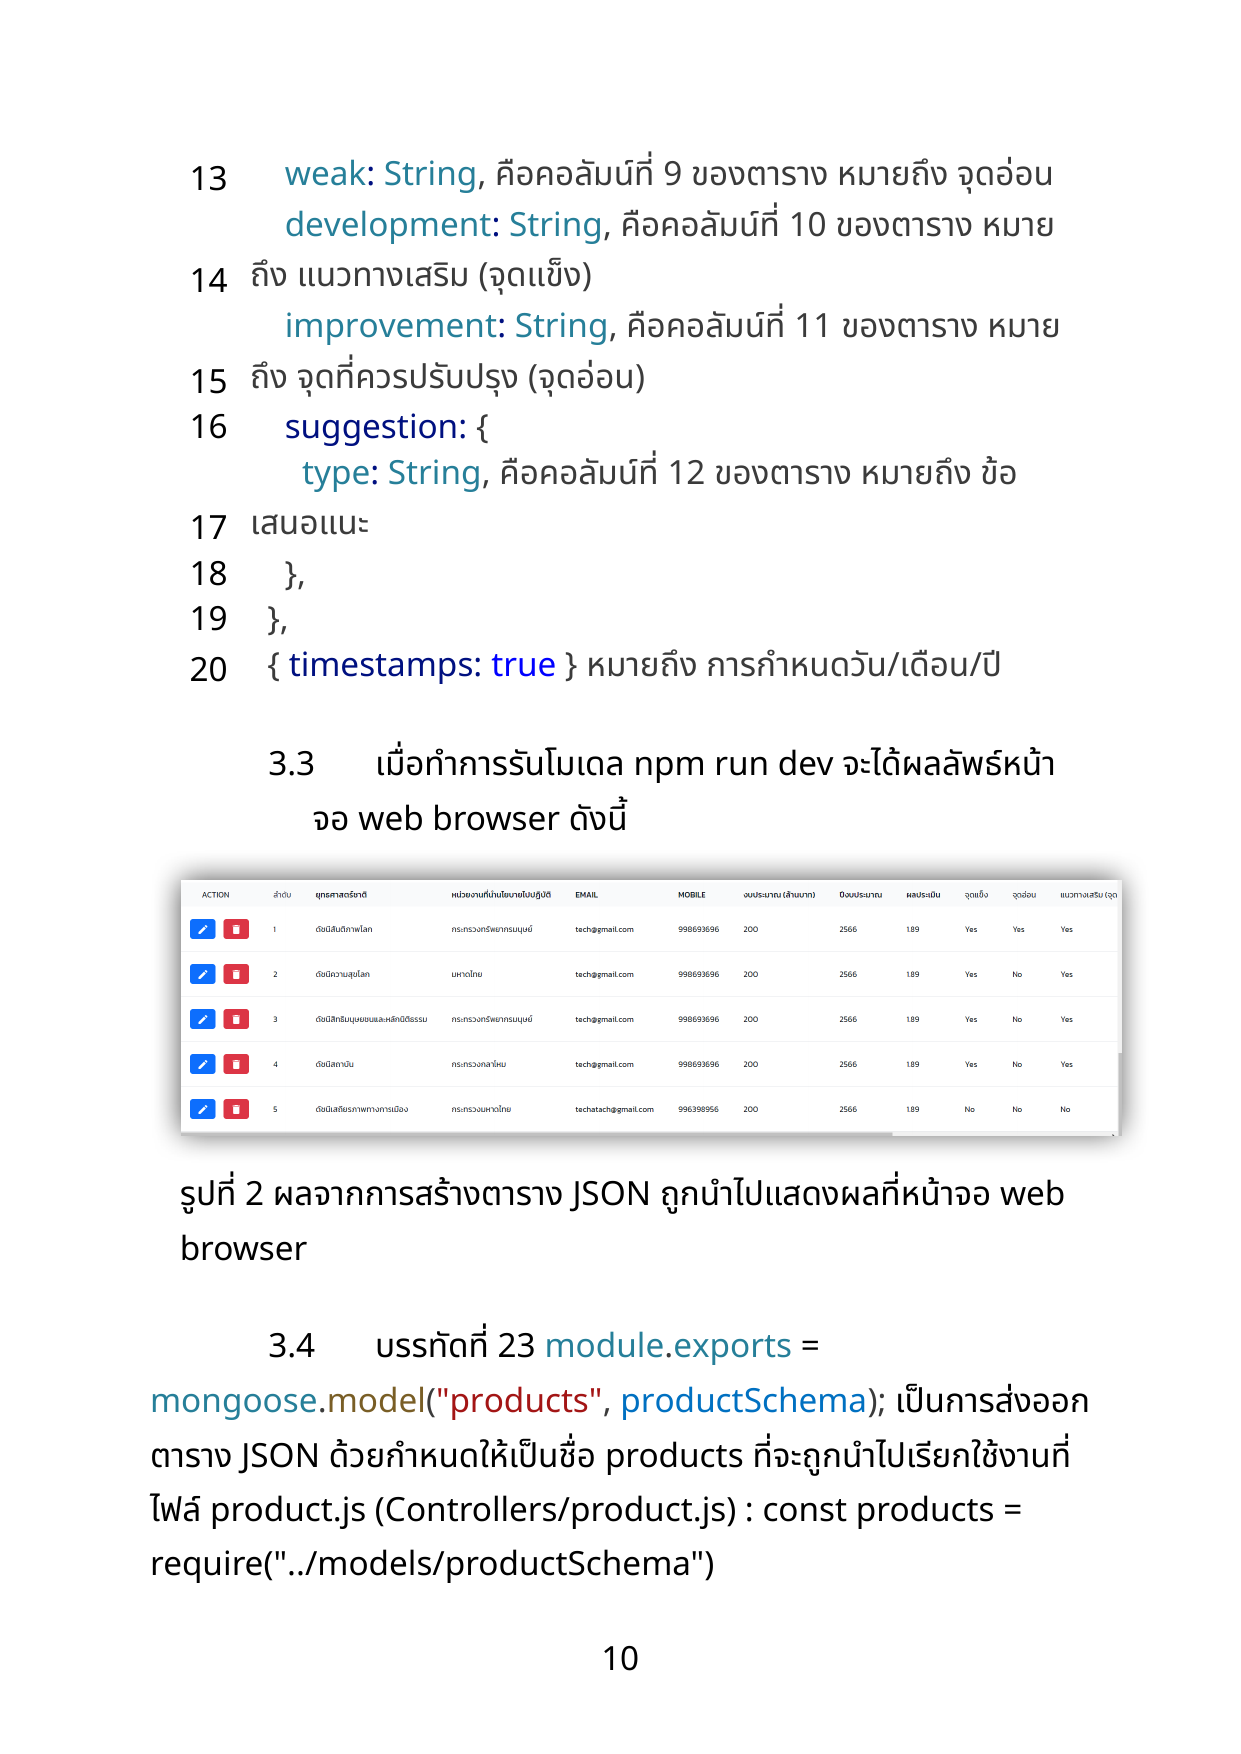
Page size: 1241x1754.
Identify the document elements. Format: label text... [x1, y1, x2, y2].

table_cell 15 [150, 302, 239, 403]
table_cell { timestamps: true } หมายถึง การกำหนดวัน/เดือน/ปี [239, 640, 1077, 691]
table_cell improvement: String, คือคอลัมน์ที่ 11 ของตาราง หมายถึง จุดที่ควรปรับปรุง (จุดอ่อน) [239, 302, 1077, 403]
table_cell }, [239, 550, 1077, 595]
table_cell 13 [150, 150, 239, 201]
table_cell 16 [150, 403, 239, 448]
list รูปที่ 2 ผลจากการสร้างตาราง JSON ถูกนำไปแสดงผลที่หน้าจอ web browser [179, 1170, 1090, 1270]
list บรรทัดที่ 23 module.exports = mongoose.model("products", productSchema); เป็นการส่งออกตาราง JSON ด้วยกำหนดให้เป็นชื่อ products ที่จะถูกนำไปเรียกใช้งานที่ไฟล์ product.js (Controllers/product.js) : const products = require("../models/productSchema") [150, 1322, 1090, 1586]
table_cell }, [239, 595, 1077, 640]
table_cell 20 [150, 640, 239, 691]
list เมื่อทำการรันโมเดล npm run dev จะได้ผลลัพธ์หน้าจอ web browser ดังนี้ [268, 740, 1090, 845]
table_cell 14 [150, 201, 239, 302]
table_cell type: String, คือคอลัมน์ที่ 12 ของตาราง หมายถึง ข้อเสนอแนะ [239, 449, 1077, 549]
table_cell development: String, คือคอลัมน์ที่ 10 ของตาราง หมายถึง แนวทางเสริม (จุดแข็ง) [239, 201, 1077, 302]
picture [181, 880, 1122, 1136]
table_cell weak: String, คือคอลัมน์ที่ 9 ของตาราง หมายถึง จุดอ่อน [239, 150, 1077, 201]
table_cell 19 [150, 595, 239, 640]
table_cell 17 [150, 449, 239, 549]
table_cell suggestion: { [239, 403, 1077, 448]
table_cell 18 [150, 550, 239, 595]
